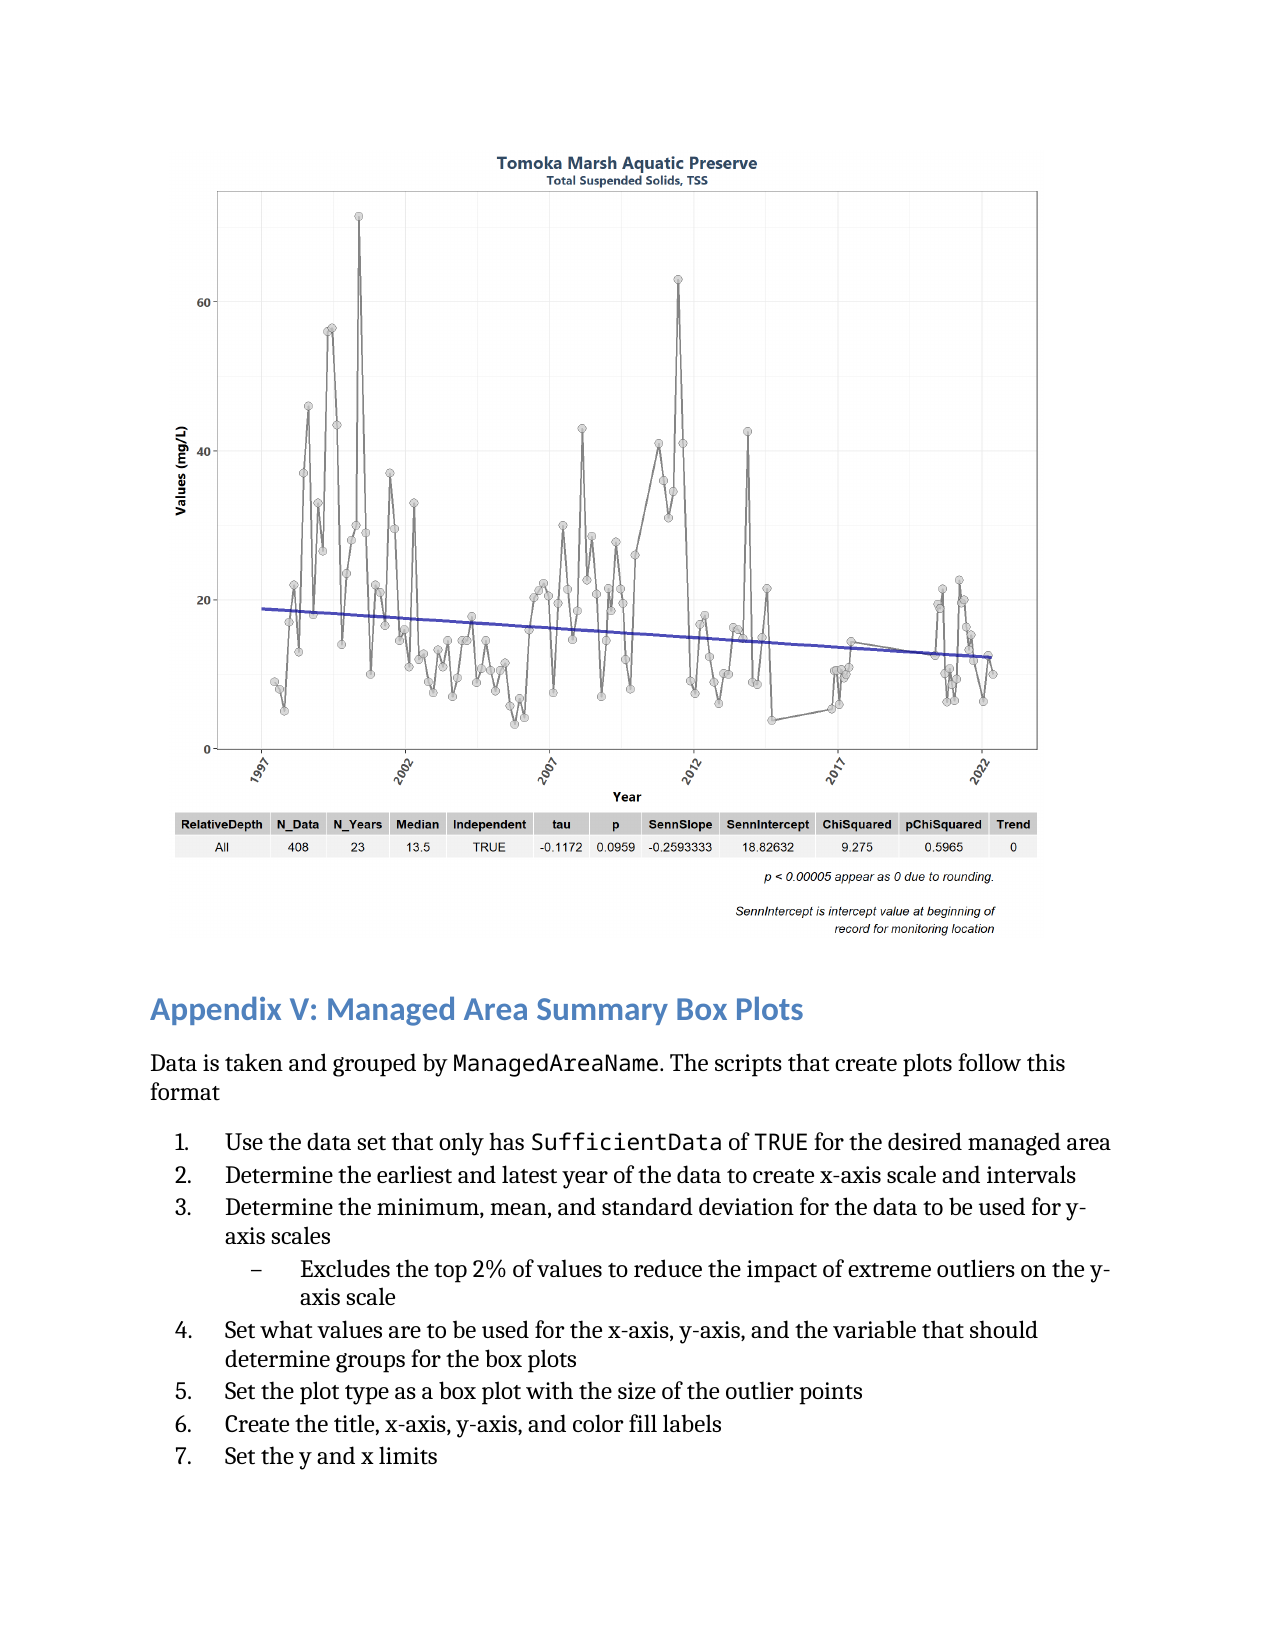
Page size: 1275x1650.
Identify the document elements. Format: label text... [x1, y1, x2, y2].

list Excludes the top 2% of values to reduce the impact of extreme outliers on the y-axis scale [250, 1254, 1125, 1312]
list Set the y and x limits [175, 1442, 1125, 1471]
list Determine the minimum, mean, and standard deviation for the data to be used for y-axis scales [175, 1193, 1125, 1251]
list Set what values are to be used for the x-axis, y-axis, and the variable that should determine groups for the box plots [175, 1316, 1125, 1373]
list Determine the earliest and latest year of the data to create x-axis scale and intervals [175, 1161, 1125, 1189]
list Use the data set that only has SufficientData of TRUE for the desired managed area [175, 1126, 1125, 1157]
list Create the title, x-axis, y-axis, and color fill labels [175, 1409, 1125, 1438]
picture [168, 150, 1044, 938]
list Set the plot type as a box plot with the size of the outlier points [175, 1377, 1125, 1406]
subtitle Appendix V: Managed Area Summary Box Plots [150, 987, 1125, 1028]
text Data is taken and grouped by ManagedAreaName. The scripts that create plots follow this format [150, 1047, 1125, 1107]
